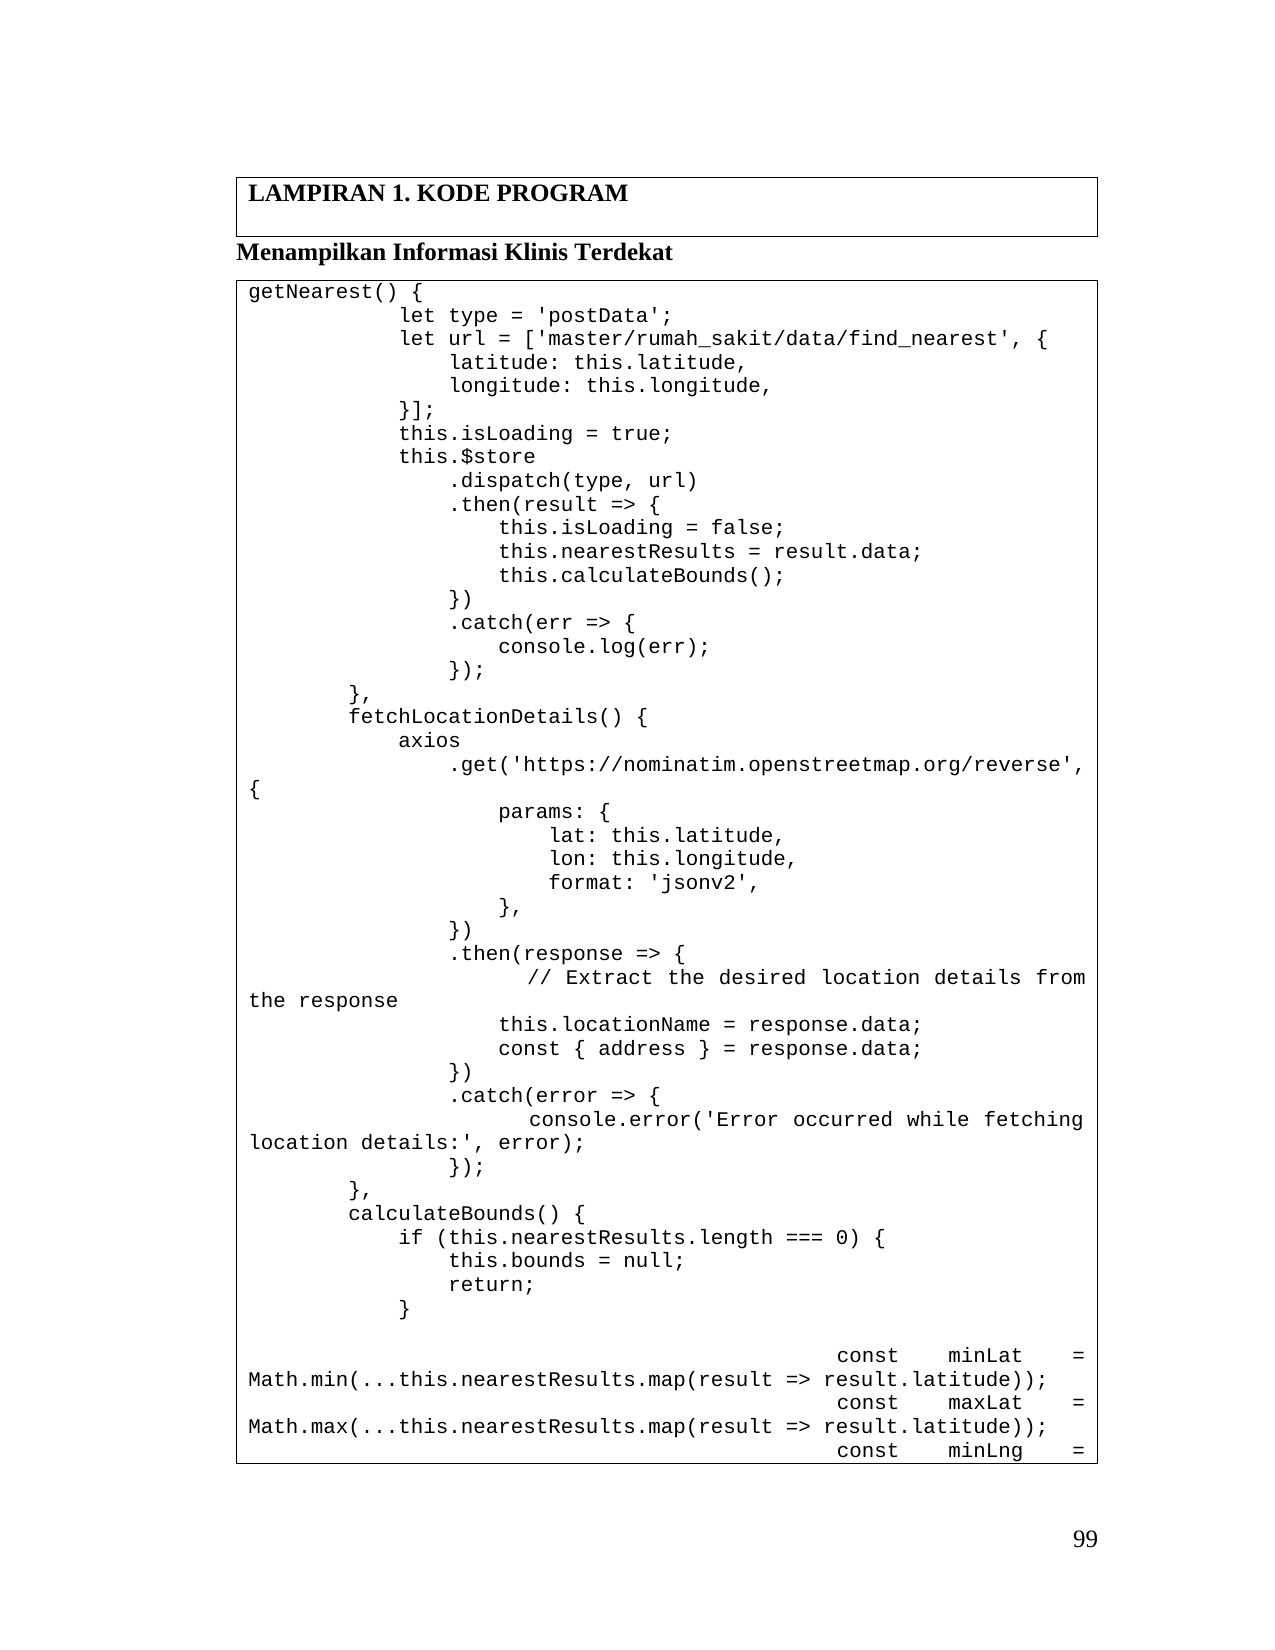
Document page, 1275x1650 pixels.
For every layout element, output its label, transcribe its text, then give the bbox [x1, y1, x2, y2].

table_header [237, 281, 1097, 1463]
text Menampilkan Informasi Klinis Terdekat [236, 237, 1098, 266]
table_header LAMPIRAN 1. KODE PROGRAM [237, 178, 1097, 236]
